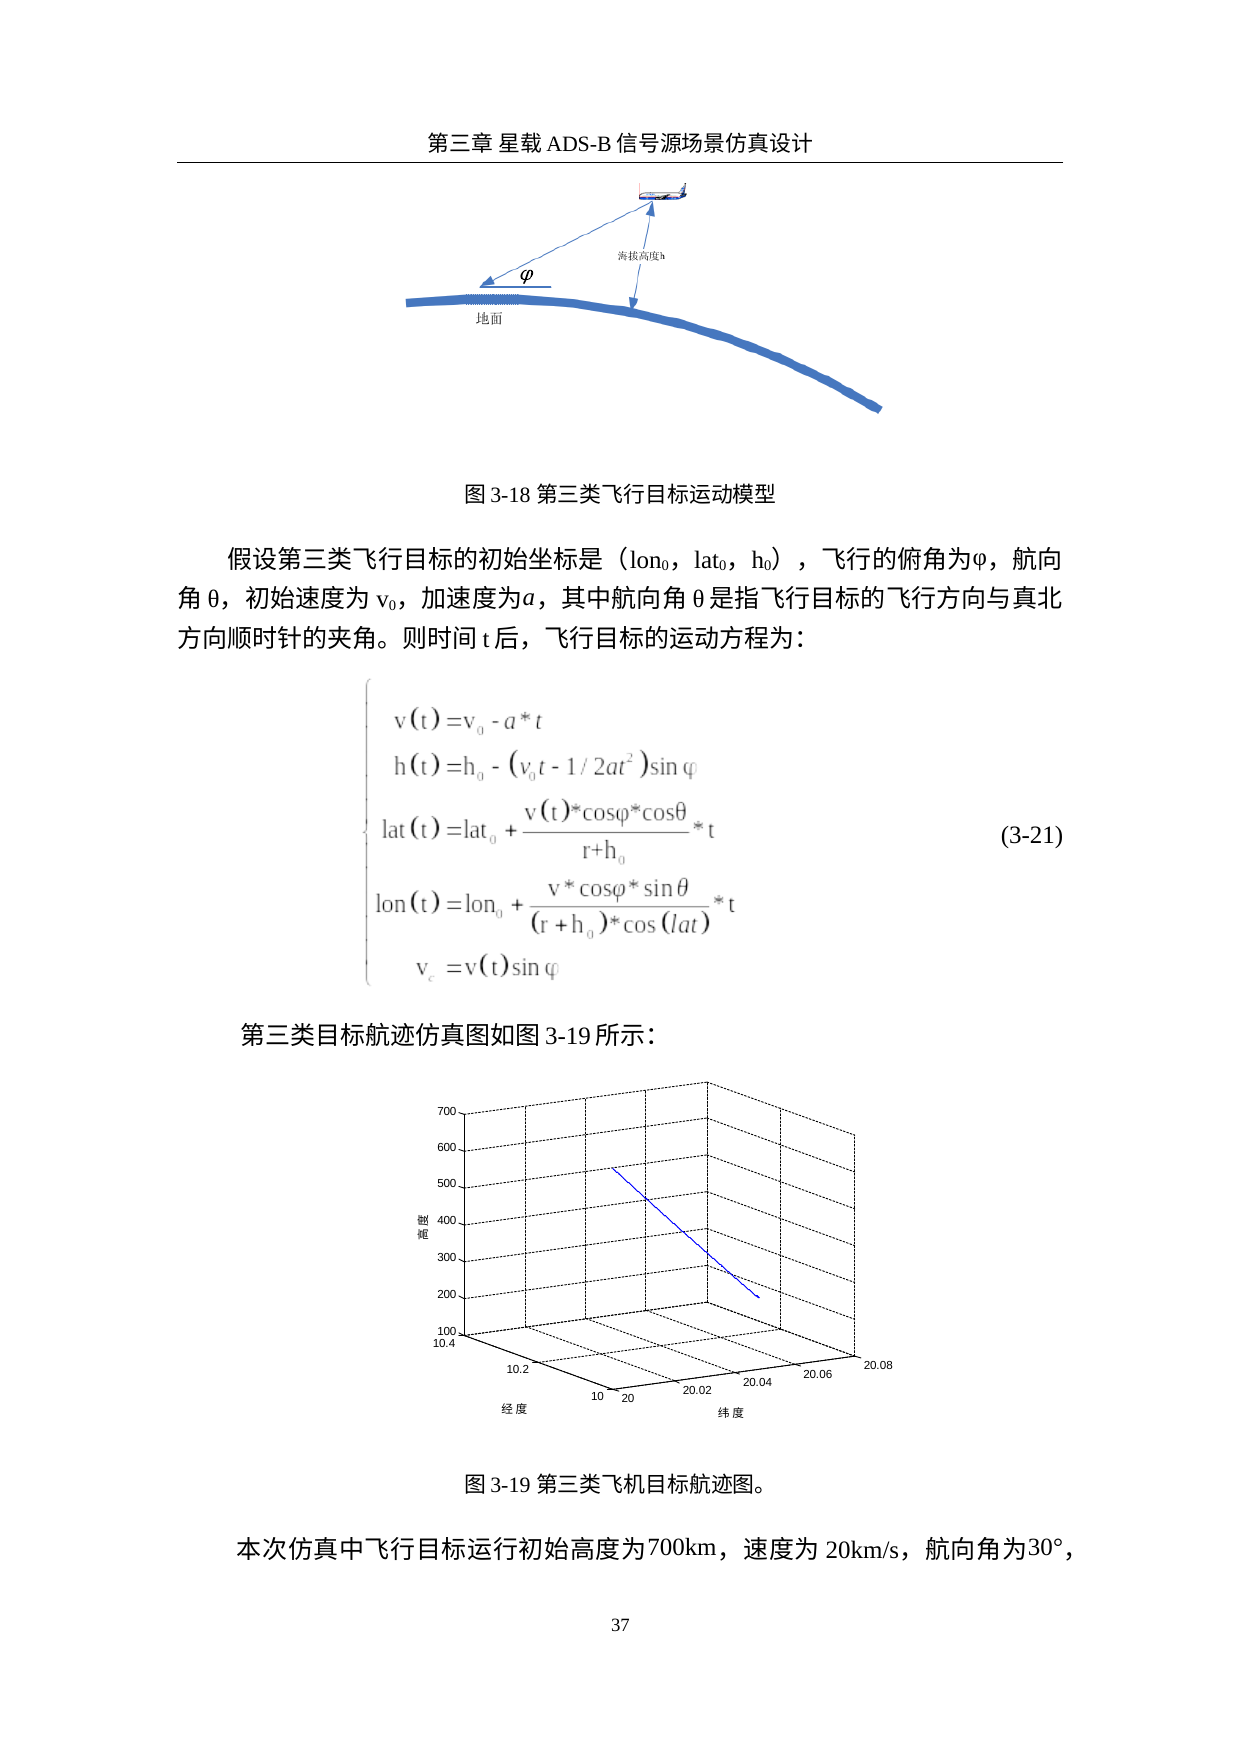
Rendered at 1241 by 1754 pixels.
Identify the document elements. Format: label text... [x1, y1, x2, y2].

text (3-21) [177, 656, 1063, 1014]
list 假设第三类飞行目标的初始坐标是（lon0，lat0，h0），飞行的俯角为，航向角θ，初始速度为v0，加速度为，其中航向角θ是指飞行目标的飞行方向与真北方向顺时针的夹角。则时间t后，飞行目标的运动方程为： [177, 537, 1063, 656]
text 图3-18 第三类飞行目标运动模型 [177, 473, 1063, 512]
picture [327, 182, 913, 423]
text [177, 1527, 1063, 1567]
text 第三类目标航迹仿真图如图3-19所示： [177, 1014, 1063, 1053]
text 图3-19 第三类飞机目标航迹图。 [177, 1463, 1063, 1502]
